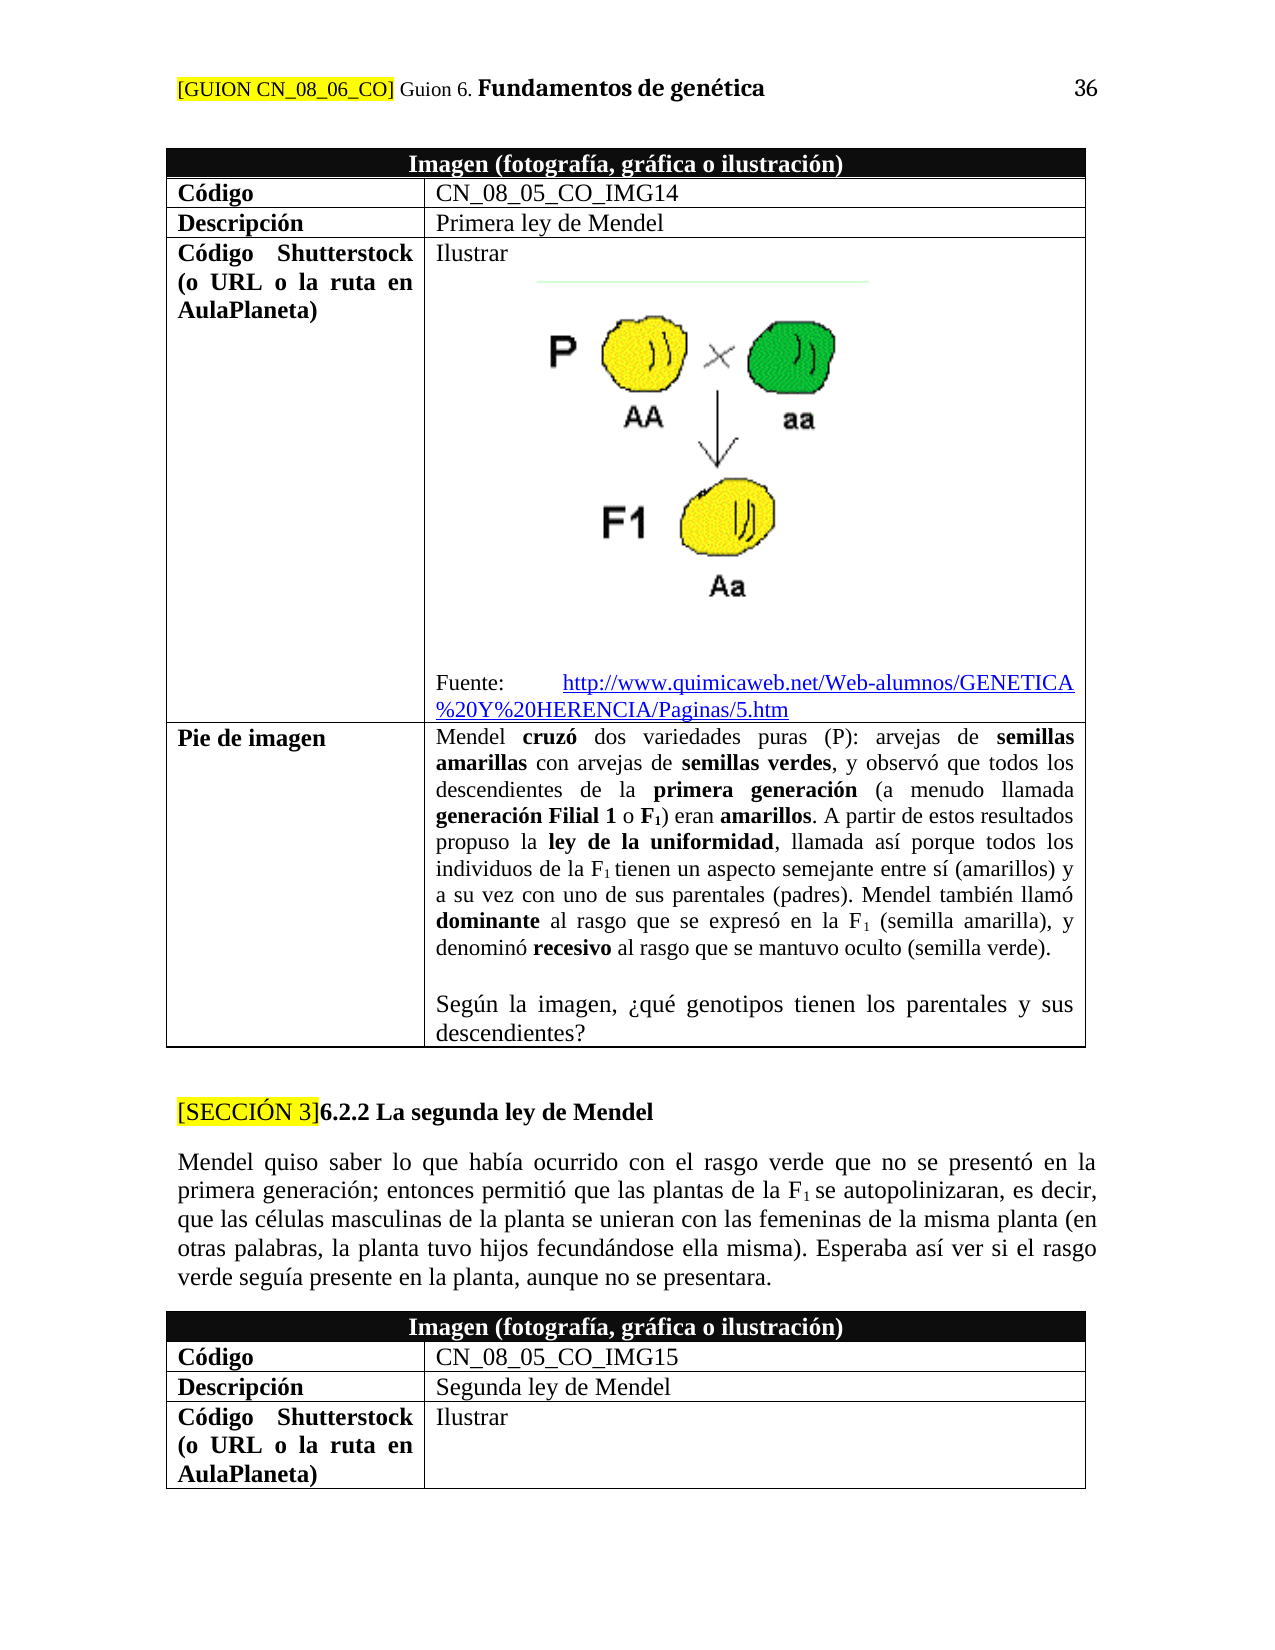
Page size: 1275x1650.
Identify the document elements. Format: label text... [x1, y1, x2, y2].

table_cell CN_08_05_CO_IMG15 [425, 1342, 1085, 1371]
table_cell Primera ley de Mendel [425, 208, 1085, 237]
table_cell Descripción [167, 208, 424, 237]
picture [536, 281, 870, 631]
table_cell Ilustrar Fuente: http://www.quimicaweb.net/Web-alumnos/GENETICA%20Y%20HERENCIA/Paginas/5.htm [425, 238, 1085, 722]
text Mendel quiso saber lo que había ocurrido con el rasgo verde que no se presentó en la primera generación; entonces permitió que las plantas de la F1 se autopolinizaran, es decir, que las células masculinas de la planta se unieran con las femeninas de la misma planta (en otras palabras, la planta tuvo hijos fecundándose ella misma). Esperaba así ver si el rasgo verde seguía presente en la planta, aunque no se presentara. [177, 1147, 1098, 1290]
table_header Imagen (fotografía, gráfica o ilustración) [167, 1312, 1085, 1341]
text [SECCIÓN 3]6.2.2 La segunda ley de Mendel [319, 1097, 1098, 1126]
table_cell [167, 1402, 424, 1488]
table_cell Segunda ley de Mendel [425, 1372, 1085, 1401]
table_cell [425, 1402, 1085, 1488]
table_cell Pie de imagen [167, 723, 424, 1046]
table_cell Código Shutterstock (o URL o la ruta en AulaPlaneta) [167, 238, 424, 722]
table_header Imagen (fotografía, gráfica o ilustración) [167, 149, 1085, 177]
table_cell Mendel cruzó dos variedades puras (P): arvejas de semillas amarillas con arvejas de semillas verdes, y observó que todos los descendientes de la primera generación (a menudo llamada generación Filial 1 o F1) eran amarillos. A partir de estos resultados propuso la ley de la uniformidad, llamada así porque todos los individuos de la F1 tienen un aspecto semejante entre sí (amarillos) y a su vez con uno de sus parentales (padres). Mendel también llamó dominante al rasgo que se expresó en la F1 (semilla amarilla), y denominó recesivo al rasgo que se mantuvo oculto (semilla verde). Según la imagen, ¿qué genotipos tienen los parentales y sus descendientes? [425, 723, 1085, 1046]
table_cell Código [167, 1342, 424, 1371]
table_cell Código [167, 179, 424, 207]
table_cell Descripción [167, 1372, 424, 1401]
table_cell CN_08_05_CO_IMG14 [425, 179, 1085, 207]
